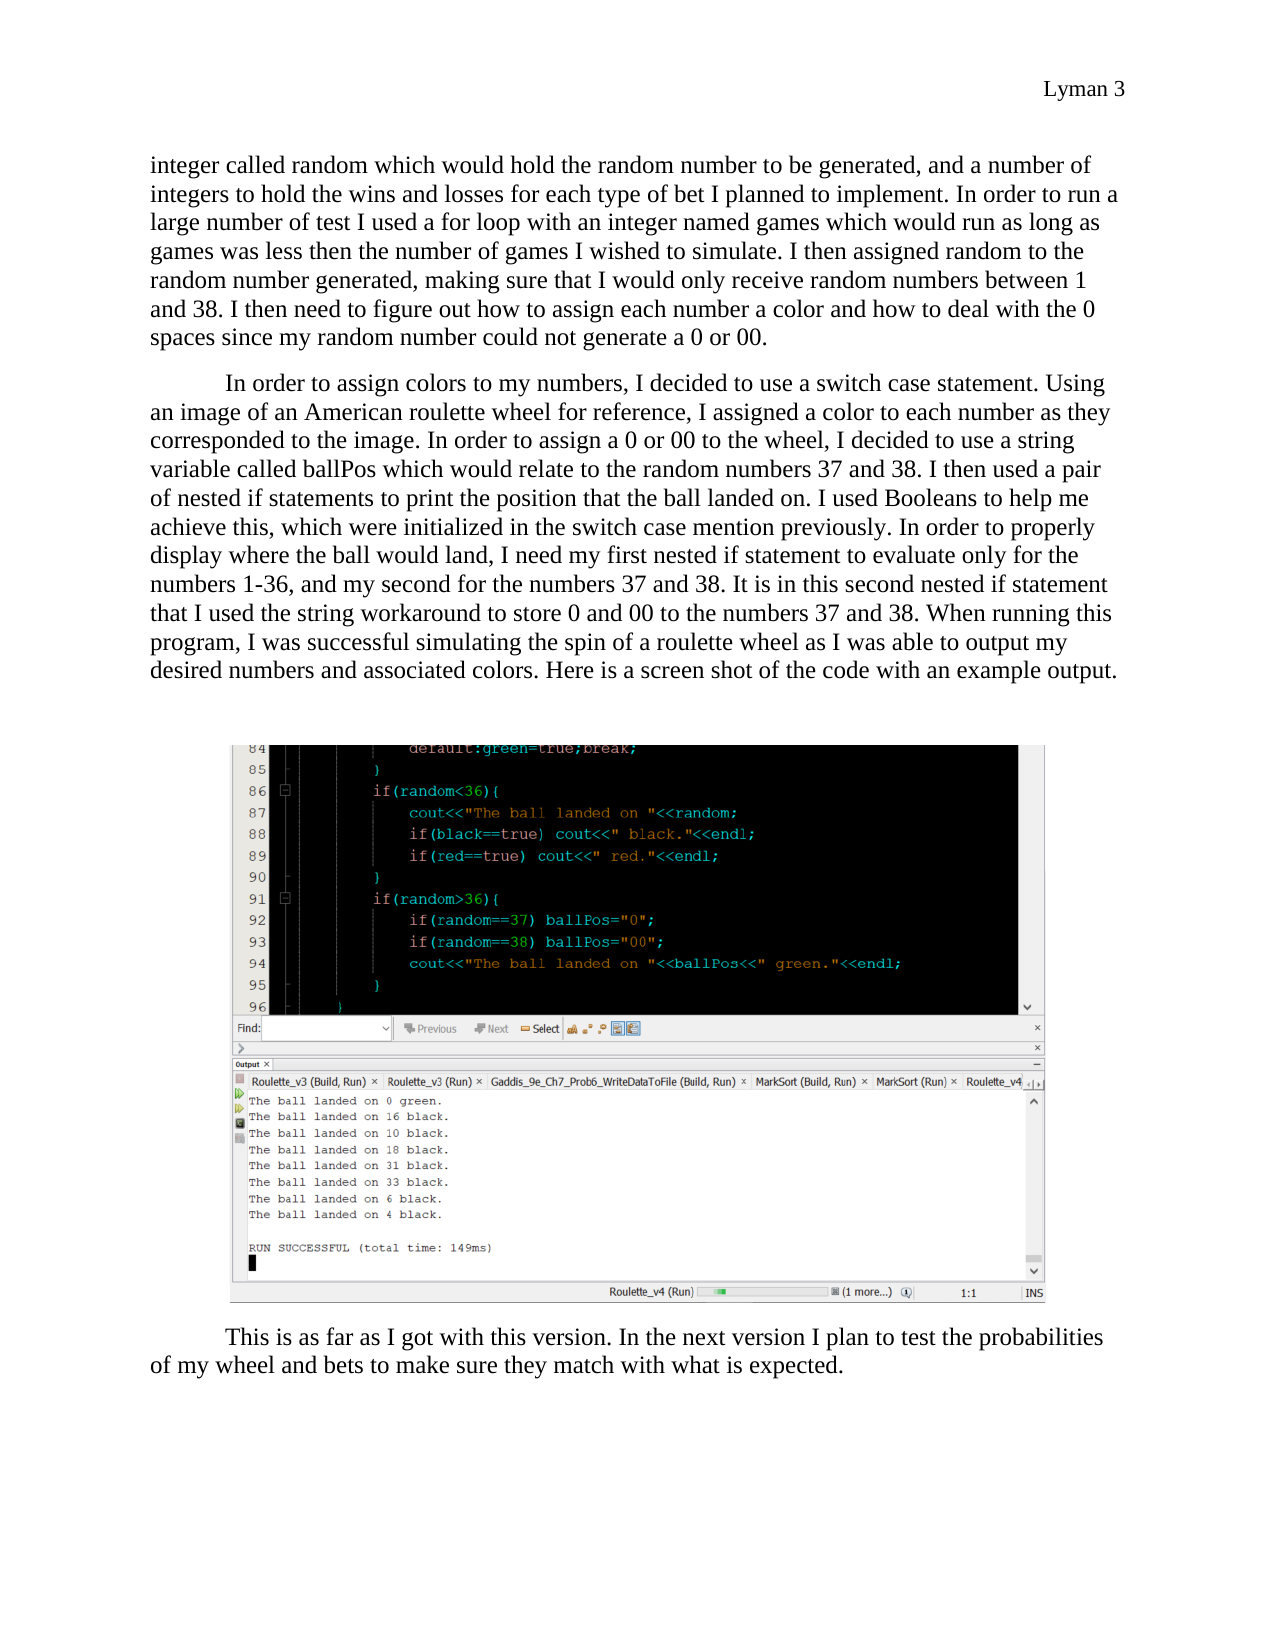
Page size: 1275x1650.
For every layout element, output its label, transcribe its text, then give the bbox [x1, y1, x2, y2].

text In order to assign colors to my numbers, I decided to use a switch case statement. Using an image of an American roulette wheel for reference, I assigned a color to each number as they corresponded to the image. In order to assign a 0 or 00 to the wheel, I decided to use a string variable called ballPos which would relate to the random numbers 37 and 38. I then used a pair of nested if statements to print the position that the ball landed on. I used Booleans to help me achieve this, which were initialized in the switch case mention previously. In order to properly display where the ball would land, I need my first nested if statement to evaluate only for the numbers 1-36, and my second for the numbers 37 and 38. It is in this second nested if statement that I used the string workaround to store 0 and 00 to the numbers 37 and 38. When running this program, I was successful simulating the spin of a roulette wheel as I was able to output my desired numbers and associated colors. Here is a screen shot of the code with an example output. [150, 368, 1125, 684]
picture [229, 745, 1046, 1303]
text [150, 150, 1125, 351]
text This is as far as I got with this version. In the next version I plan to test the probabilities of my wheel and bets to make sure they match with what is expected. [150, 1322, 1125, 1379]
